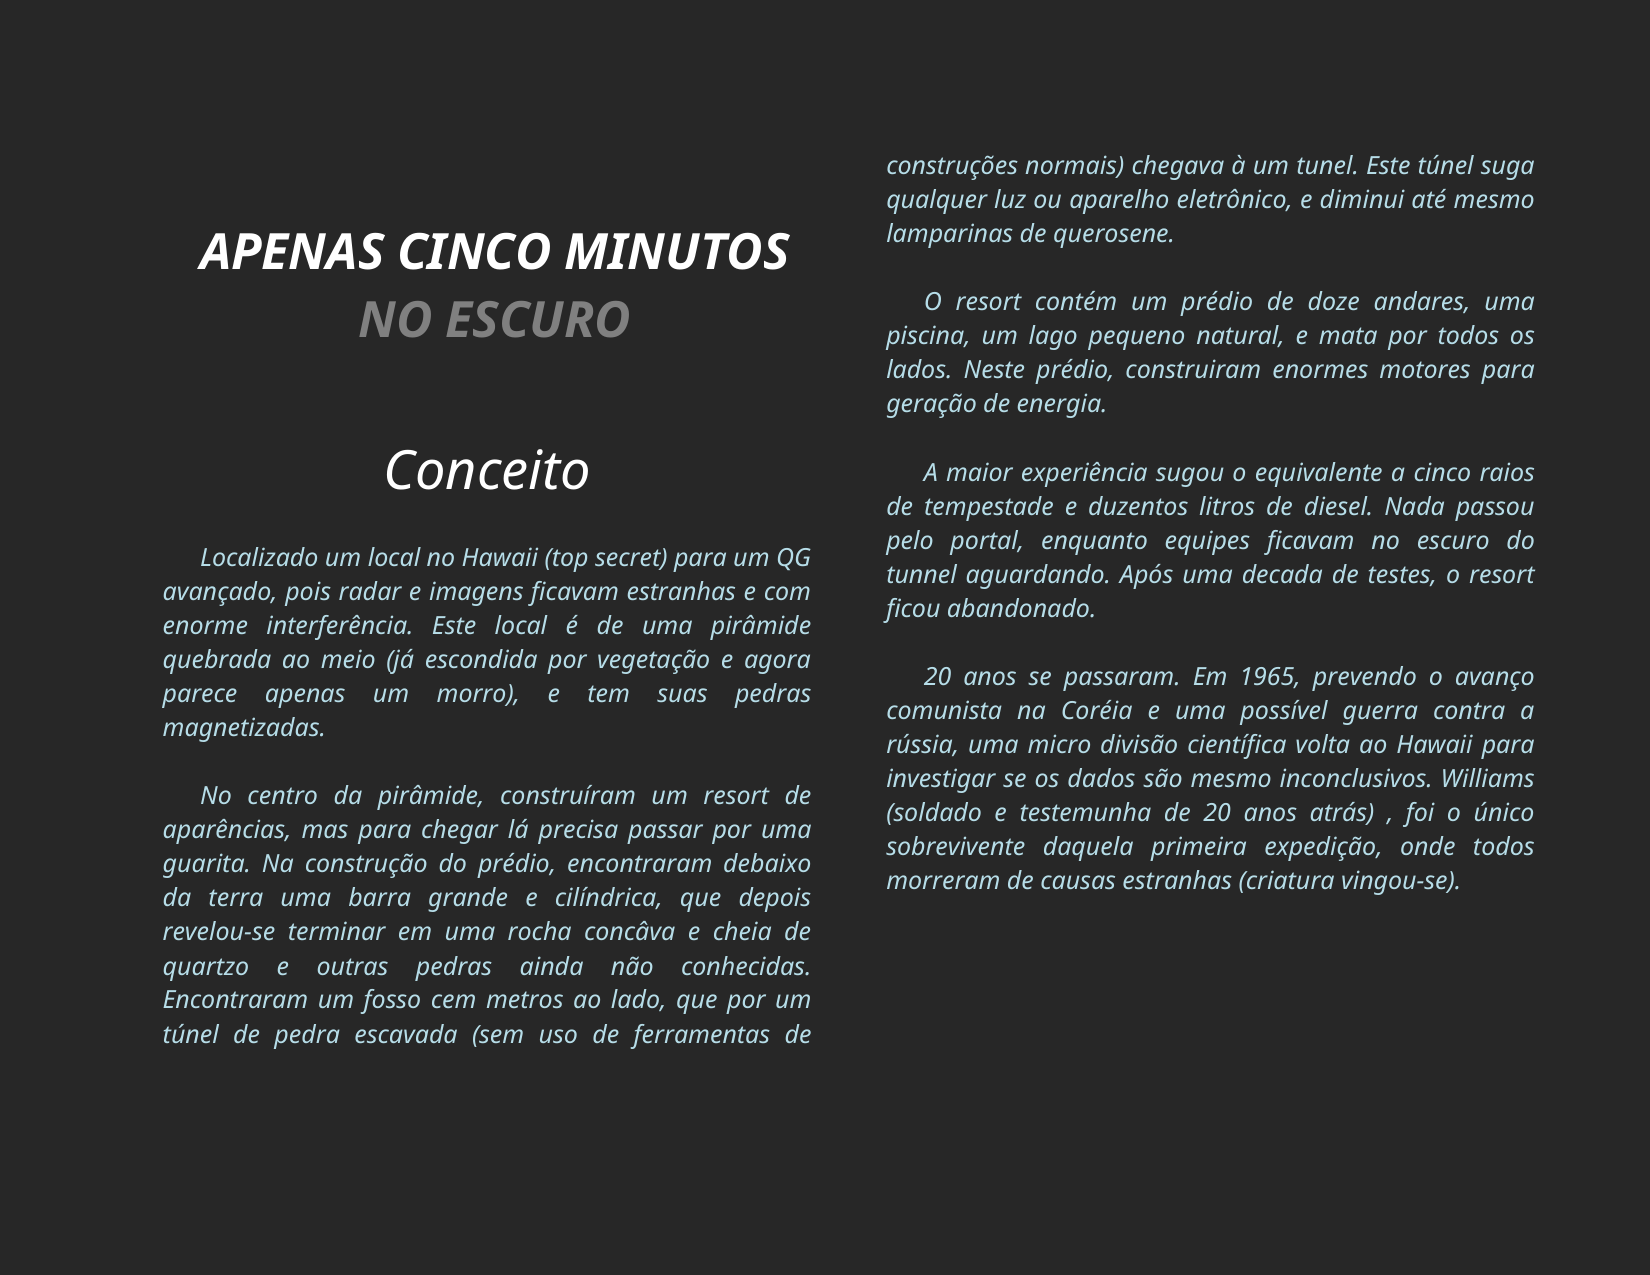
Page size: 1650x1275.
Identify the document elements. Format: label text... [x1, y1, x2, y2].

text Localizado um local no Hawaii (top secret) para um QG avançado, pois radar e imagens ficavam estranhas e com enorme interferência. Este local é de uma pirâmide quebrada ao meio (já escondida por vegetação e agora parece apenas um morro), e tem suas pedras magnetizadas. [162, 539, 812, 744]
text No centro da pirâmide, construíram um resort de aparências, mas para chegar lá precisa passar por uma guarita. Na construção do prédio, encontraram debaixo da terra uma barra grande e cilíndrica, que depois revelou-se terminar em uma rocha concâva e cheia de quartzo e outras pedras ainda não conhecidas. Encontraram um fosso cem metros ao lado, que por um túnel de pedra escavada (sem uso de ferramentas de construções normais) chegava à um tunel. Este túnel suga qualquer luz ou aparelho eletrônico, e diminui até mesmo lamparinas de querosene. [886, 148, 1536, 250]
text O resort contém um prédio de doze andares, uma piscina, um lago pequeno natural, e mata por todos os lados. Neste prédio, construiram enormes motores para geração de energia. [886, 284, 1536, 420]
text Conceito [162, 432, 812, 505]
text A maior experiência sugou o equivalente a cinco raios de tempestade e duzentos litros de diesel. Nada passou pelo portal, enquanto equipes ficavam no escuro do tunnel aguardando. Após uma decada de testes, o resort ficou abandonado. [886, 454, 1536, 624]
text 20 anos se passaram. Em 1965, prevendo o avanço comunista na Coréia e uma possível guerra contra a rússia, uma micro divisão científica volta ao Hawaii para investigar se os dados são mesmo inconclusivos. Williams (soldado e testemunha de 20 anos atrás) , foi o único sobrevivente daquela primeira expedição, onde todos morreram de causas estranhas (criatura vingou-se). [886, 659, 1536, 897]
text No centro da pirâmide, construíram um resort de aparências, mas para chegar lá precisa passar por uma guarita. Na construção do prédio, encontraram debaixo da terra uma barra grande e cilíndrica, que depois revelou-se terminar em uma rocha concâva e cheia de quartzo e outras pedras ainda não conhecidas. Encontraram um fosso cem metros ao lado, que por um túnel de pedra escavada (sem uso de ferramentas de construções normais) chegava à um tunel. Este túnel suga qualquer luz ou aparelho eletrônico, e diminui até mesmo lamparinas de querosene. [162, 778, 812, 1050]
text APENAS CINCO MINUTOS NO ESCURO [177, 216, 812, 352]
